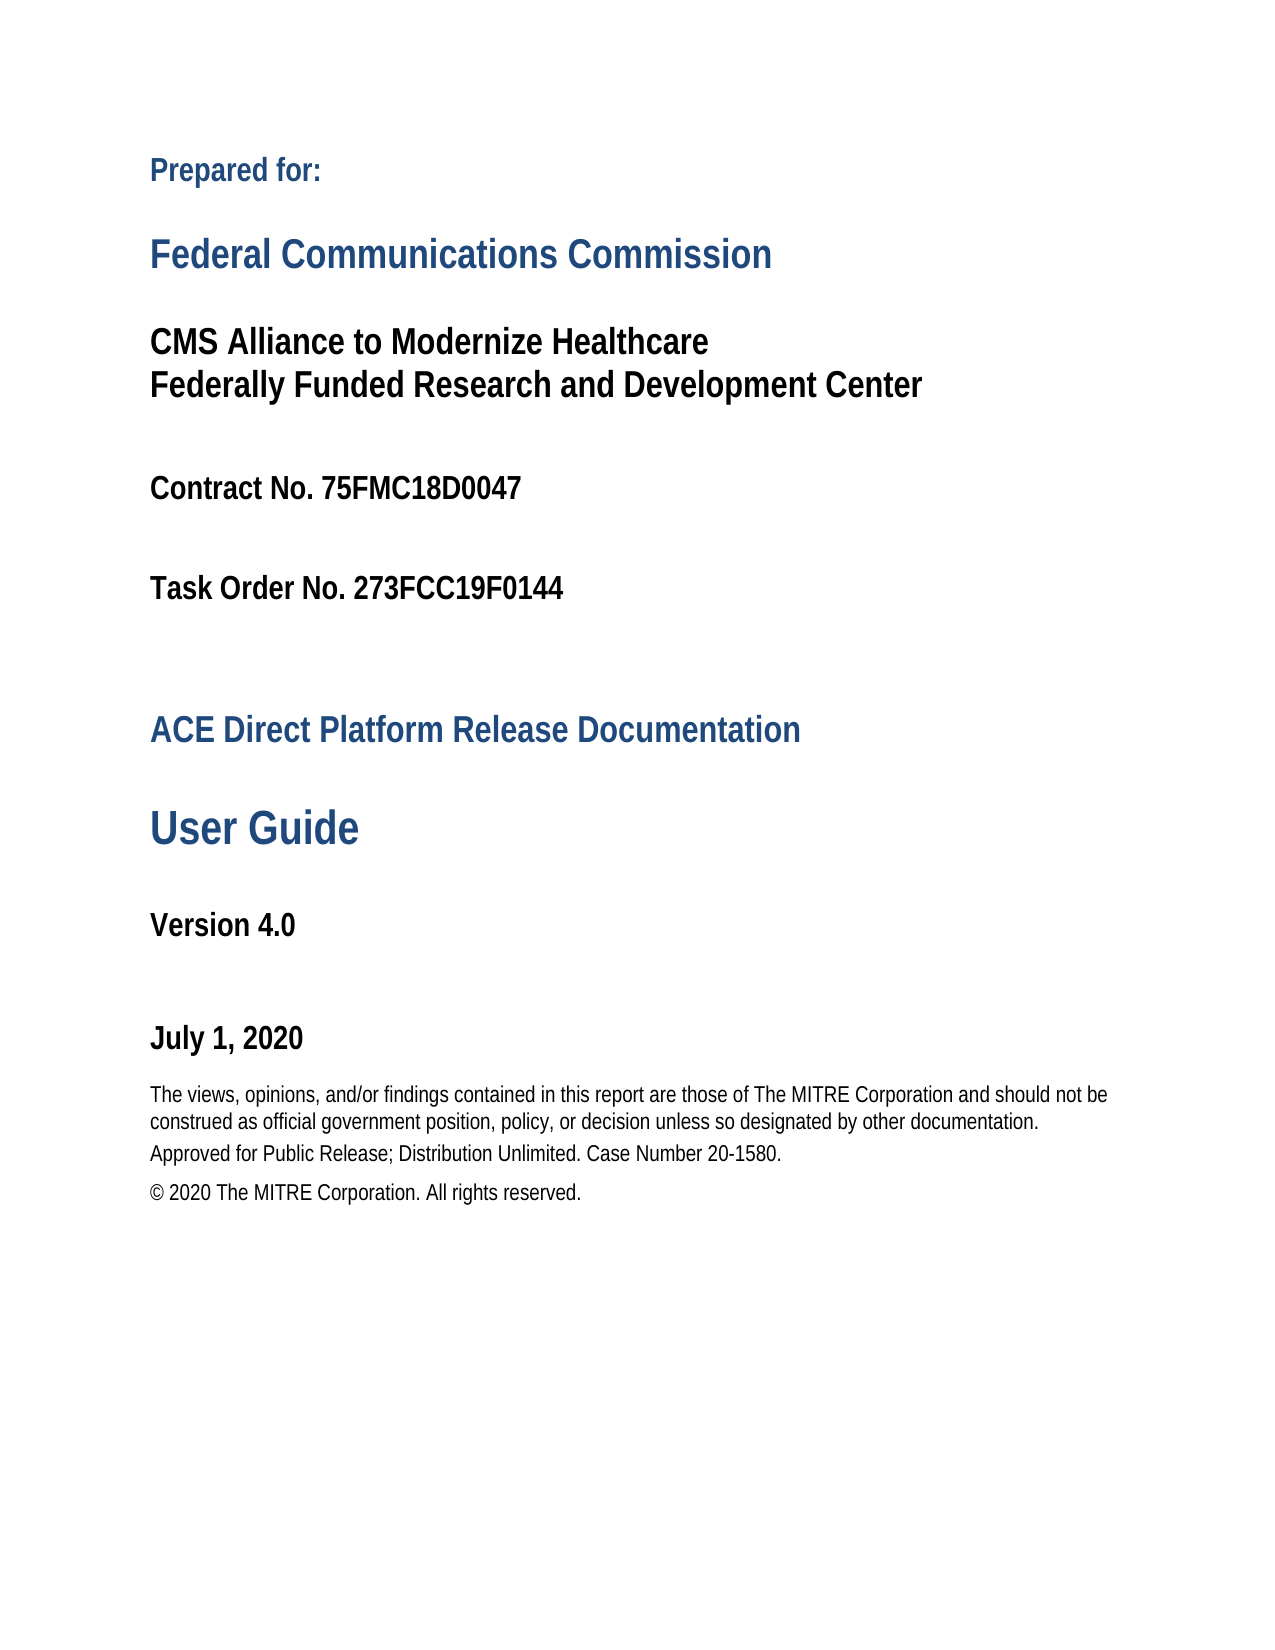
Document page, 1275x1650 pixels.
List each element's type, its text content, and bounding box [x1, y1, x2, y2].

text Federal Communications Commission [150, 230, 1125, 278]
title ACE Direct Platform Release Documentation [150, 707, 1125, 750]
text July 1, 2020 [150, 1018, 1125, 1056]
text Version 4.0 [150, 905, 1125, 943]
text Prepared for: [150, 150, 1125, 188]
text © 2020 The MITRE Corporation. All rights reserved. [150, 1179, 1125, 1206]
text Task Order No. 273FCC19F0144 [150, 569, 1125, 607]
text CMS Alliance to Modernize Healthcare Federally Funded Research and Development Center [150, 319, 1125, 405]
text Contract No. 75FMC18D0047 [150, 468, 1125, 506]
text Approved for Public Release; Distribution Unlimited. Case Number 20-1580. [150, 1140, 1125, 1167]
title User Guide [150, 800, 1125, 855]
text The views, opinions, and/or findings contained in this report are those of The MITRE Corporation and should not be construed as official government position, policy, or decision unless so designated by other documentation. [150, 1081, 1125, 1134]
